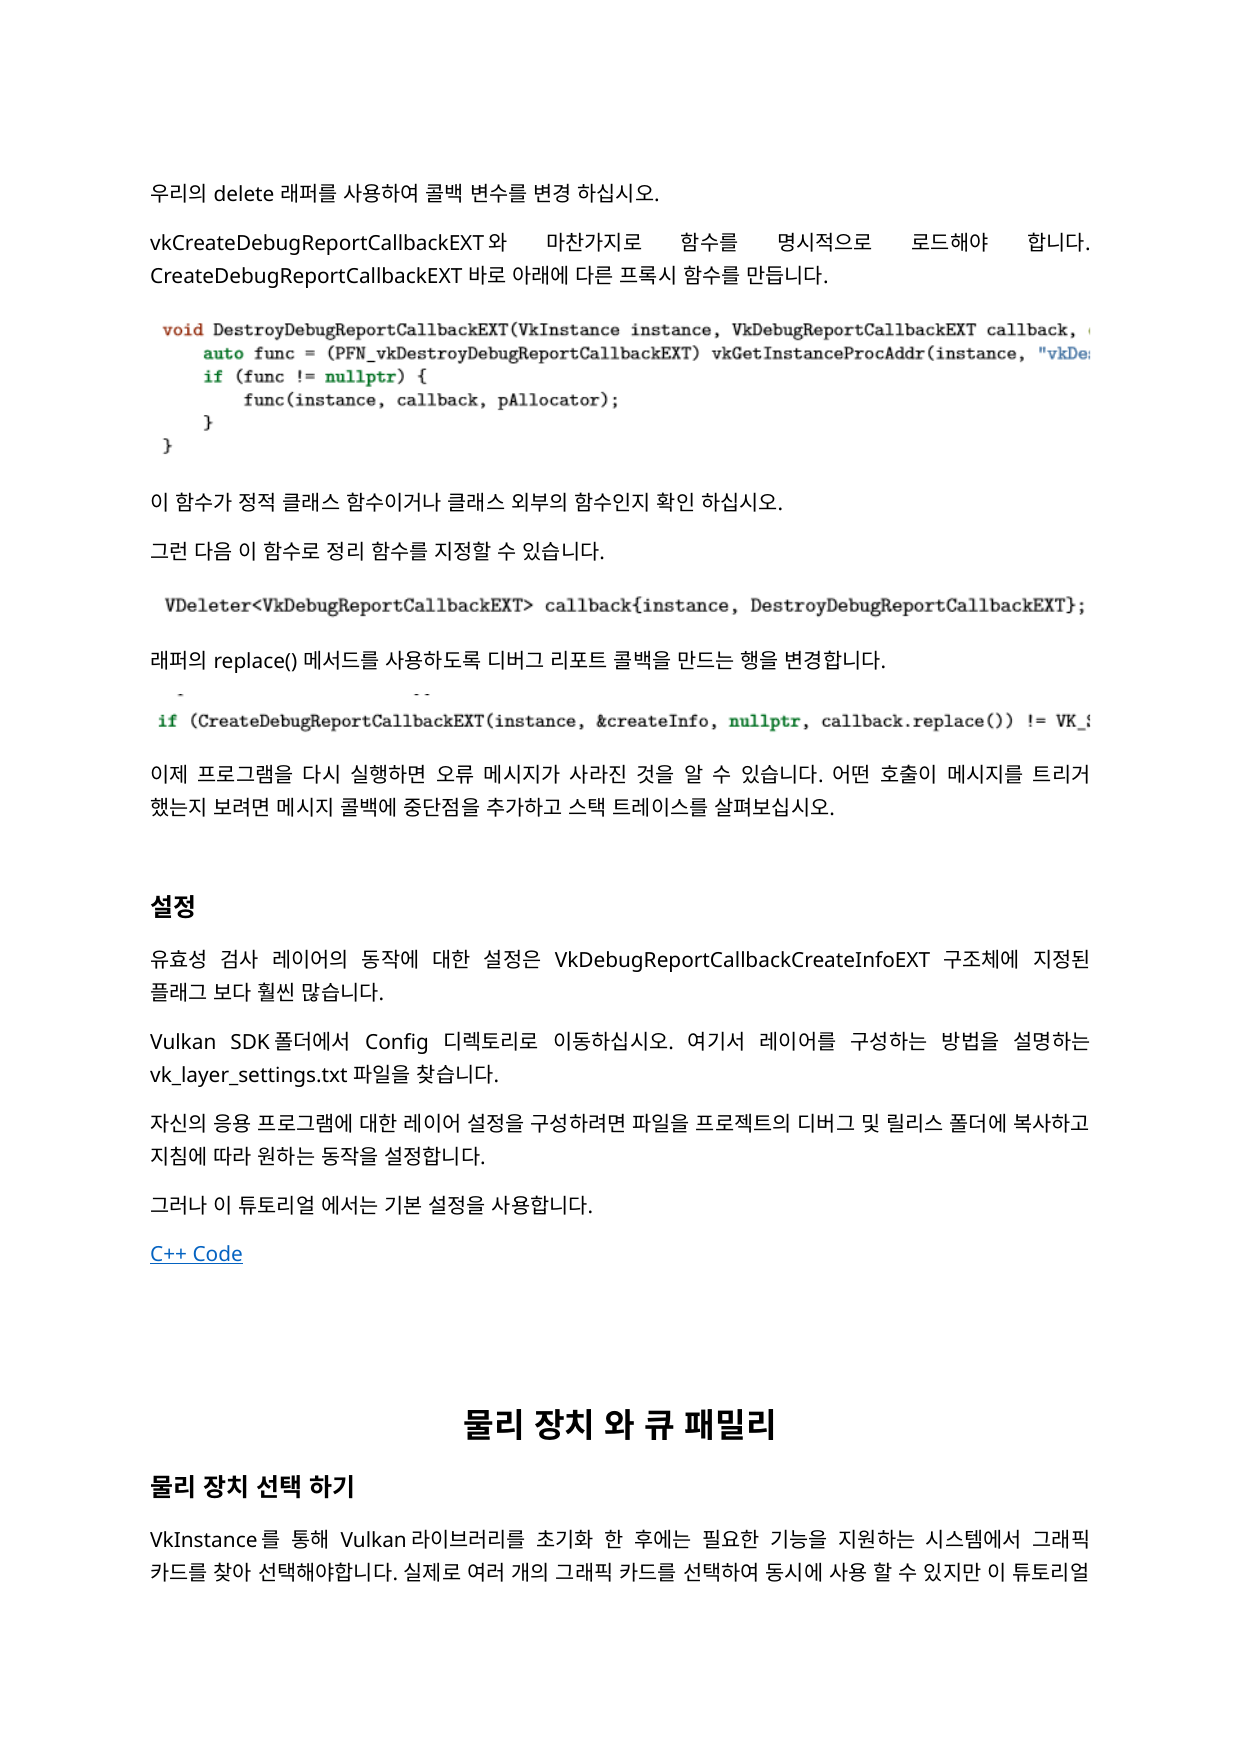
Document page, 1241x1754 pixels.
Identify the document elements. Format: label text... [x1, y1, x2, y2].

text 유효성 검사 레이어의 동작에 대한 설정은 VkDebugReportCallbackCreateInfoEXT 구조체에 지정된 플래그 보다 훨씬 많습니다. [150, 943, 1090, 1006]
picture [150, 584, 1091, 626]
text 이제 프로그램을 다시 실행하면 오류 메시지가 사라진 것을 알 수 있습니다. 어떤 호출이 메시지를 트리거 했는지 보려면 메시지 콜백에 중단점을 추가하고 스택 트레이스를 살펴보십시오. [150, 758, 1090, 821]
text 물리 장치 선택 하기 [150, 1468, 1090, 1504]
text 그런 다음 이 함수로 정리 함수를 지정할 수 있습니다. [150, 535, 1090, 566]
picture [150, 308, 1091, 467]
text 설정 [150, 888, 1090, 924]
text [150, 1524, 1090, 1587]
text Vulkan SDK폴더에서 Config 디렉토리로 이동하십시오. 여기서 레이어를 구성하는 방법을 설명하는 vk_layer_settings.txt 파일을 찾습니다. [150, 1026, 1090, 1088]
text C++ Code [150, 1239, 1090, 1267]
picture [150, 694, 1091, 740]
text 그러나 이 튜토리얼 에서는 기본 설정을 사용합니다. [150, 1189, 1090, 1220]
text 이 함수가 정적 클래스 함수이거나 클래스 외부의 함수인지 확인 하십시오. [150, 486, 1090, 516]
text vkCreateDebugReportCallbackEXT와 마찬가지로 함수를 명시적으로 로드해야 합니다. CreateDebugReportCallbackEXT 바로 아래에 다른 프록시 함수를 만듭니다. [150, 227, 1090, 289]
text 자신의 응용 프로그램에 대한 레이어 설정을 구성하려면 파일을 프로젝트의 디버그 및 릴리스 폴더에 복사하고 지침에 따라 원하는 동작을 설정합니다. [150, 1108, 1090, 1171]
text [150, 177, 1090, 207]
text 물리 장치 와 큐 패밀리 [150, 1399, 1090, 1447]
text 래퍼의 replace() 메서드를 사용하도록 디버그 리포트 콜백을 만드는 행을 변경합니다. [150, 645, 1090, 675]
